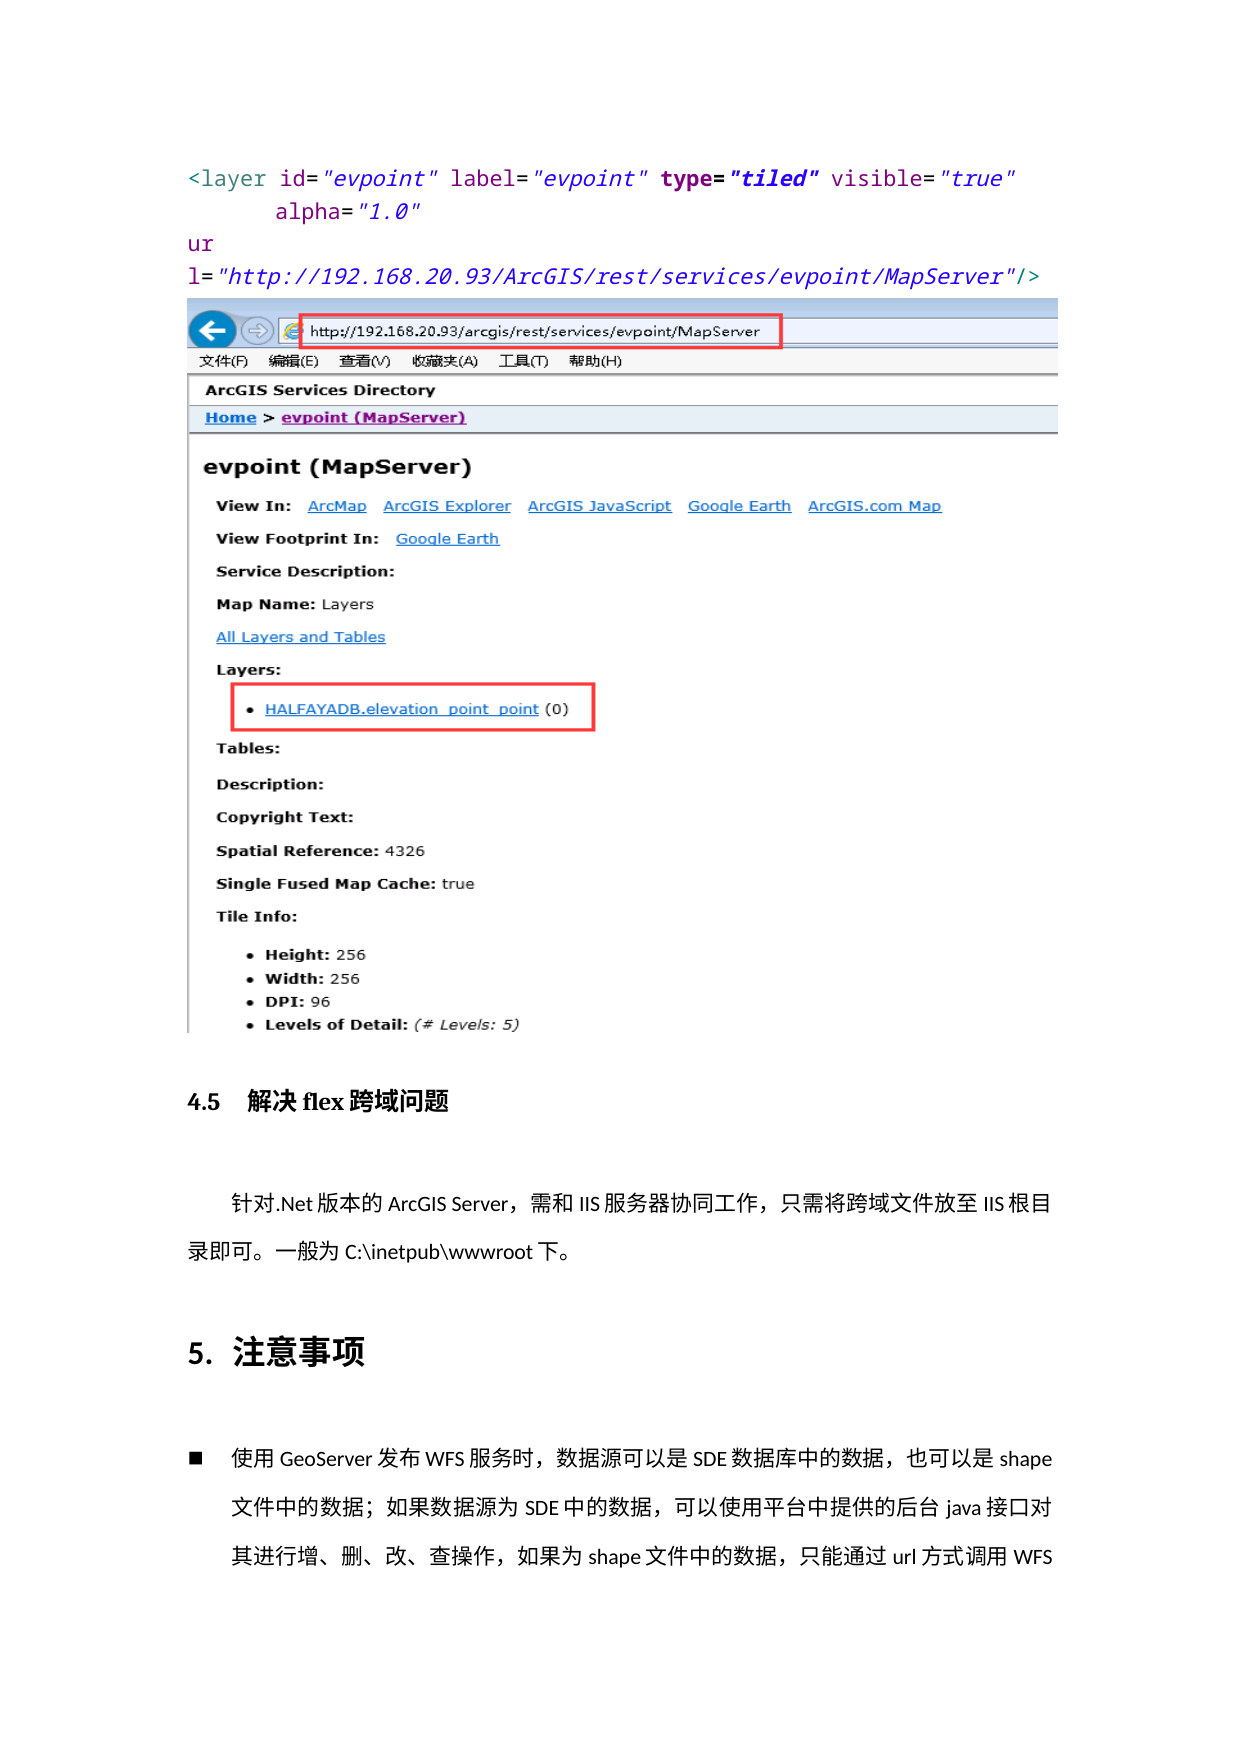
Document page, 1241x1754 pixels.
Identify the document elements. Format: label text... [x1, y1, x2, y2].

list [187, 1441, 1053, 1571]
text <layer id="evpoint" label="evpoint" type="tiled" visible="true" [187, 162, 1053, 194]
subtitle 解决flex跨域问题 [187, 1067, 1053, 1132]
picture [187, 298, 1058, 1033]
text alpha="1.0" url="http://192.168.20.93/ArcGIS/rest/services/evpoint/MapServer"/> [187, 194, 1053, 292]
text 针对.Net版本的ArcGIS Server，需和IIS服务器协同工作，只需将跨域文件放至IIS根目录即可。一般为C:\inetpub\wwwroot下。 [187, 1185, 1053, 1266]
subtitle 注意事项 [187, 1318, 1053, 1383]
